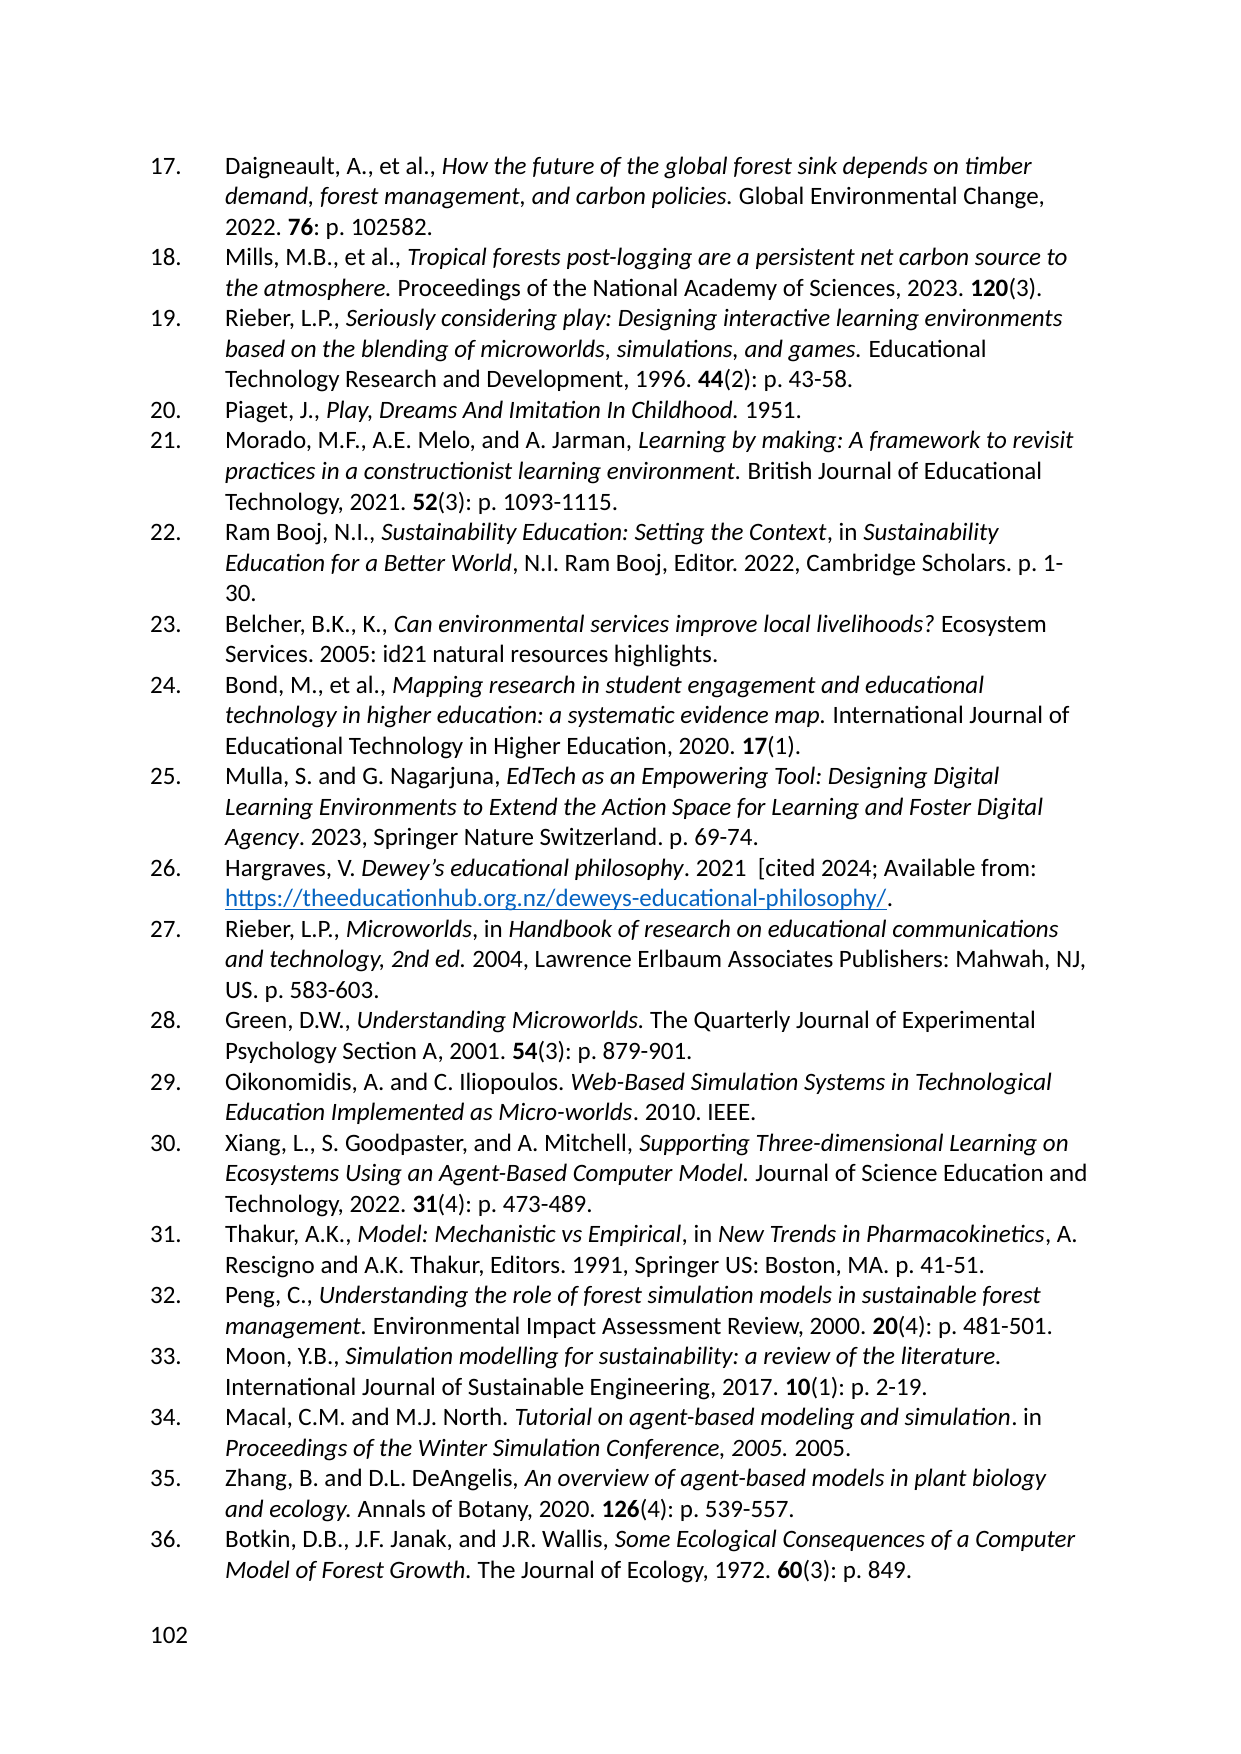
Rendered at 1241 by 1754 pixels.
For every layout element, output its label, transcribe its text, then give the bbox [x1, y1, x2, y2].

text 28. Green, D.W., Understanding Microworlds. The Quarterly Journal of Experimental Psychology Section A, 2001. 54(3): p. 879-901. [150, 1004, 1090, 1066]
text 35. Zhang, B. and D.L. DeAngelis, An overview of agent-based models in plant biology and ecology. Annals of Botany, 2020. 126(4): p. 539-557. [150, 1462, 1090, 1523]
text 22. Ram Booj, N.I., Sustainability Education: Setting the Context, in Sustainability Education for a Better World, N.I. Ram Booj, Editor. 2022, Cambridge Scholars. p. 1-30. [150, 516, 1090, 608]
text 21. Morado, M.F., A.E. Melo, and A. Jarman, Learning by making: A framework to revisit practices in a constructionist learning environment. British Journal of Educational Technology, 2021. 52(3): p. 1093-1115. [150, 425, 1090, 516]
text 32. Peng, C., Understanding the role of forest simulation models in sustainable forest management. Environmental Impact Assessment Review, 2000. 20(4): p. 481-501. [150, 1279, 1090, 1340]
text 24. Bond, M., et al., Mapping research in student engagement and educational technology in higher education: a systematic evidence map. International Journal of Educational Technology in Higher Education, 2020. 17(1). [150, 669, 1090, 760]
text 34. Macal, C.M. and M.J. North. Tutorial on agent-based modeling and simulation. in Proceedings of the Winter Simulation Conference, 2005. 2005. [150, 1401, 1090, 1462]
text 26. Hargraves, V. Dewey’s educational philosophy. 2021 [cited 2024; Available from: https://theeducationhub.org.nz/deweys-educational-philosophy/. [150, 852, 1090, 913]
text 33. Moon, Y.B., Simulation modelling for sustainability: a review of the literature. International Journal of Sustainable Engineering, 2017. 10(1): p. 2-19. [150, 1340, 1090, 1401]
text 18. Mills, M.B., et al., Tropical forests post-logging are a persistent net carbon source to the atmosphere. Proceedings of the National Academy of Sciences, 2023. 120(3). [150, 242, 1090, 303]
text 23. Belcher, B.K., K., Can environmental services improve local livelihoods? Ecosystem Services. 2005: id21 natural resources highlights. [150, 608, 1090, 669]
text 19. Rieber, L.P., Seriously considering play: Designing interactive learning environments based on the blending of microworlds, simulations, and games. Educational Technology Research and Development, 1996. 44(2): p. 43-58. [150, 303, 1090, 394]
text 25. Mulla, S. and G. Nagarjuna, EdTech as an Empowering Tool: Designing Digital Learning Environments to Extend the Action Space for Learning and Foster Digital Agency. 2023, Springer Nature Switzerland. p. 69-74. [150, 760, 1090, 852]
text 36. Botkin, D.B., J.F. Janak, and J.R. Wallis, Some Ecological Consequences of a Computer Model of Forest Growth. The Journal of Ecology, 1972. 60(3): p. 849. [150, 1523, 1090, 1584]
text 29. Oikonomidis, A. and C. Iliopoulos. Web-Based Simulation Systems in Technological Education Implemented as Micro-worlds. 2010. IEEE. [150, 1066, 1090, 1127]
text 20. Piaget, J., Play, Dreams And Imitation In Childhood. 1951. [150, 394, 1090, 425]
text 31. Thakur, A.K., Model: Mechanistic vs Empirical, in New Trends in Pharmacokinetics, A. Rescigno and A.K. Thakur, Editors. 1991, Springer US: Boston, MA. p. 41-51. [150, 1218, 1090, 1279]
text 30. Xiang, L., S. Goodpaster, and A. Mitchell, Supporting Three-dimensional Learning on Ecosystems Using an Agent-Based Computer Model. Journal of Science Education and Technology, 2022. 31(4): p. 473-489. [150, 1127, 1090, 1218]
text 27. Rieber, L.P., Microworlds, in Handbook of research on educational communications and technology, 2nd ed. 2004, Lawrence Erlbaum Associates Publishers: Mahwah, NJ, US. p. 583-603. [150, 913, 1090, 1004]
text 17. Daigneault, A., et al., How the future of the global forest sink depends on timber demand, forest management, and carbon policies. Global Environmental Change, 2022. 76: p. 102582. [150, 150, 1090, 242]
